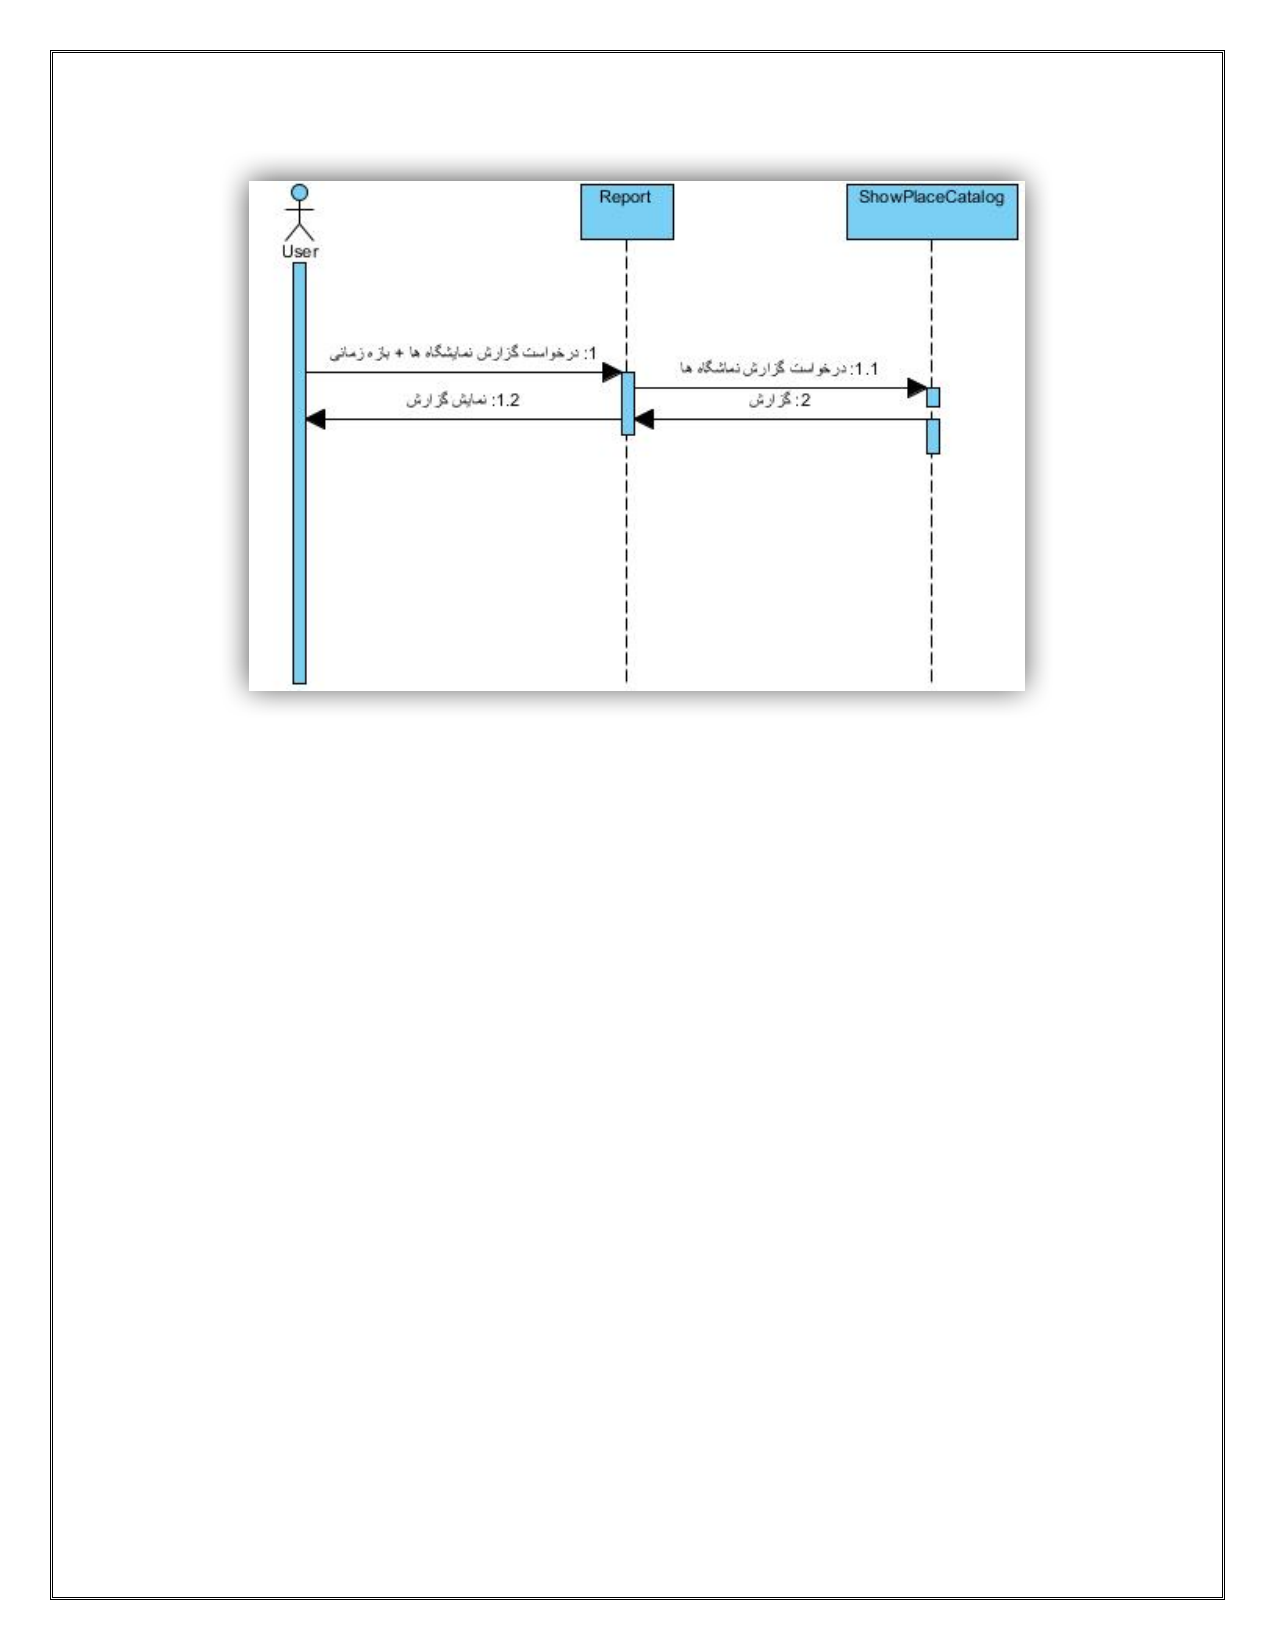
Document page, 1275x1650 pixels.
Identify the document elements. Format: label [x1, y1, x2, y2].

picture [249, 181, 1025, 691]
